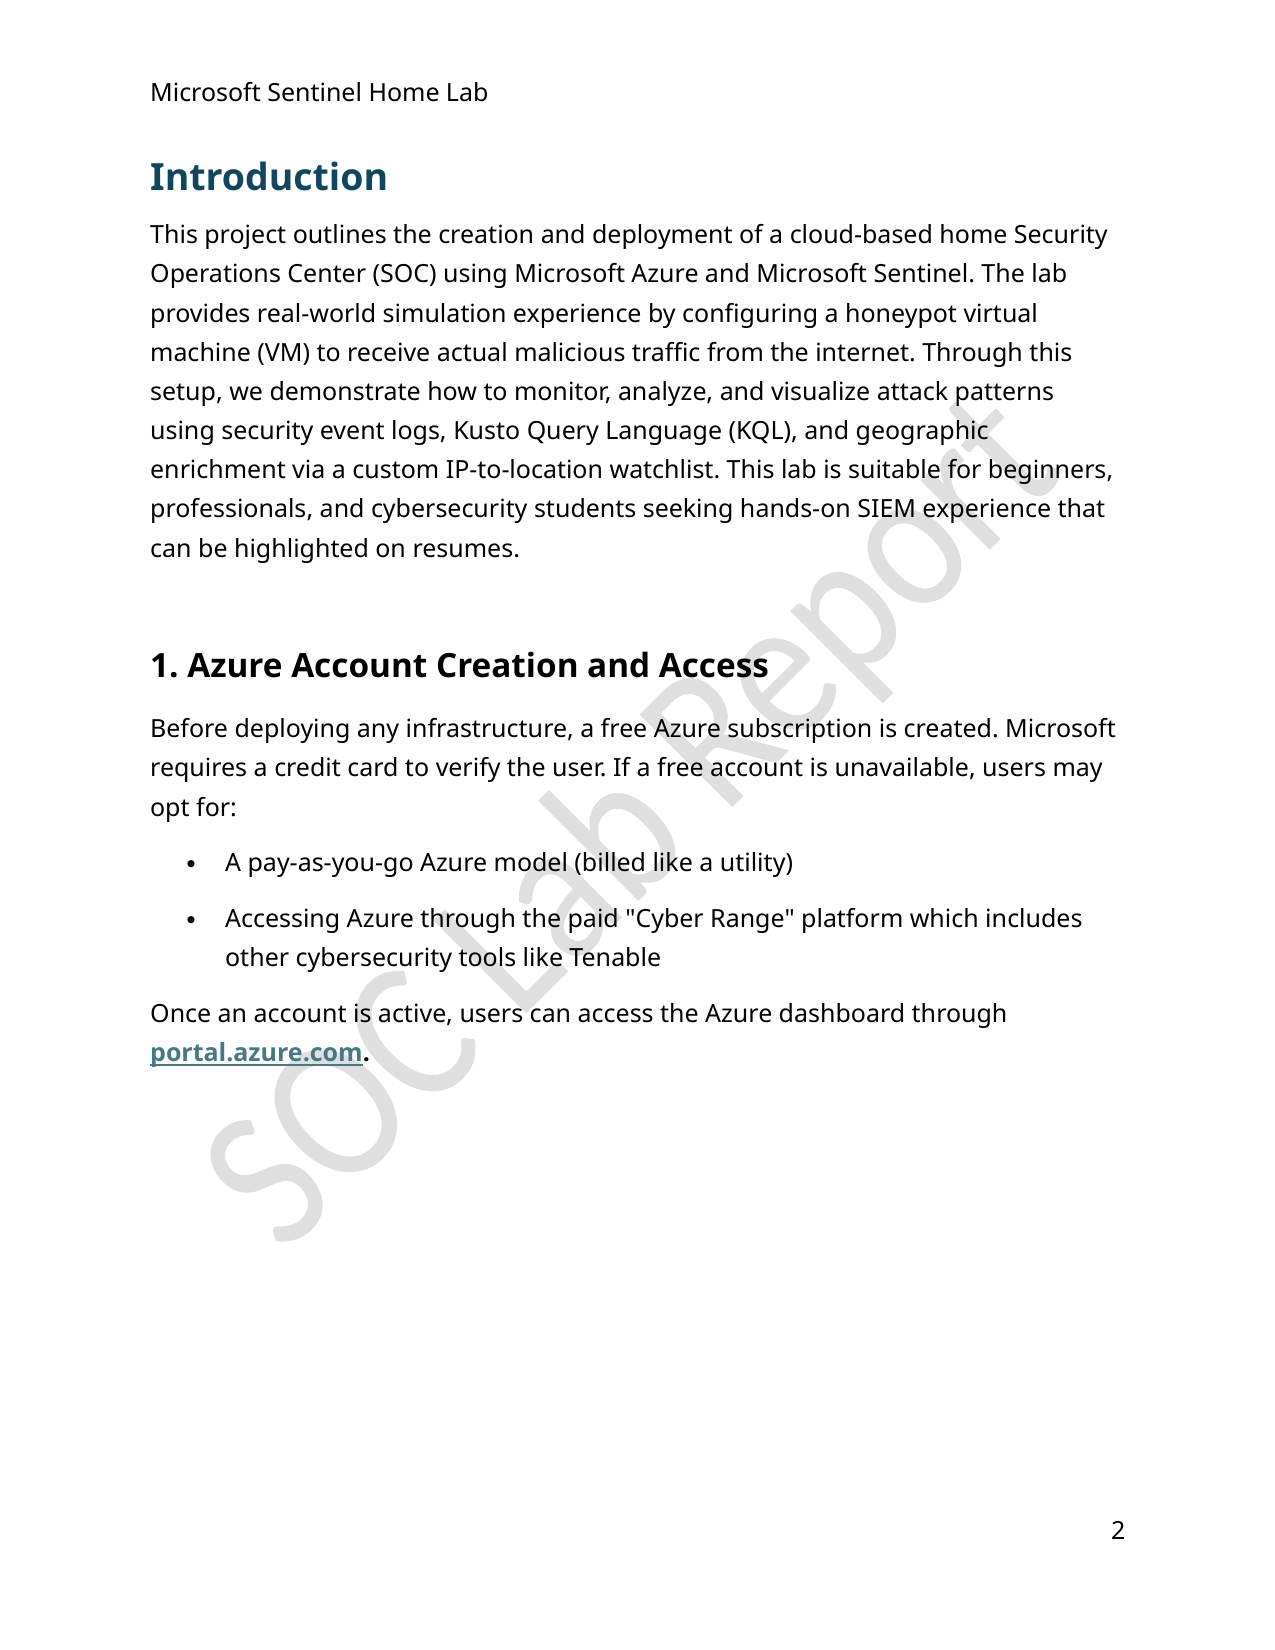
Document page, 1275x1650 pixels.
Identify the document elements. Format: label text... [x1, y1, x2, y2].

text Once an account is active, users can access the Azure dashboard through portal.azure.com. [150, 996, 1125, 1069]
list A pay-as-you-go Azure model (billed like a utility) [187, 845, 1125, 879]
subtitle Introduction [150, 150, 1125, 201]
list Accessing Azure through the paid "Cyber Range" platform which includes other cybersecurity tools like Tenable [187, 901, 1125, 974]
text This project outlines the creation and deployment of a cloud-based home Security Operations Center (SOC) using Microsoft Azure and Microsoft Sentinel. The lab provides real-world simulation experience by configuring a honeypot virtual machine (VM) to receive actual malicious traffic from the internet. Through this setup, we demonstrate how to monitor, analyze, and visualize attack patterns using security event logs, Kusto Query Language (KQL), and geographic enrichment via a custom IP-to-location watchlist. This lab is suitable for beginners, professionals, and cybersecurity students seeking hands-on SIEM experience that can be highlighted on resumes. [150, 217, 1125, 564]
text 1. Azure Account Creation and Access [150, 642, 1125, 687]
text Before deploying any infrastructure, a free Azure subscription is created. Microsoft requires a credit card to verify the user. If a free account is unavailable, users may opt for: [150, 711, 1125, 823]
